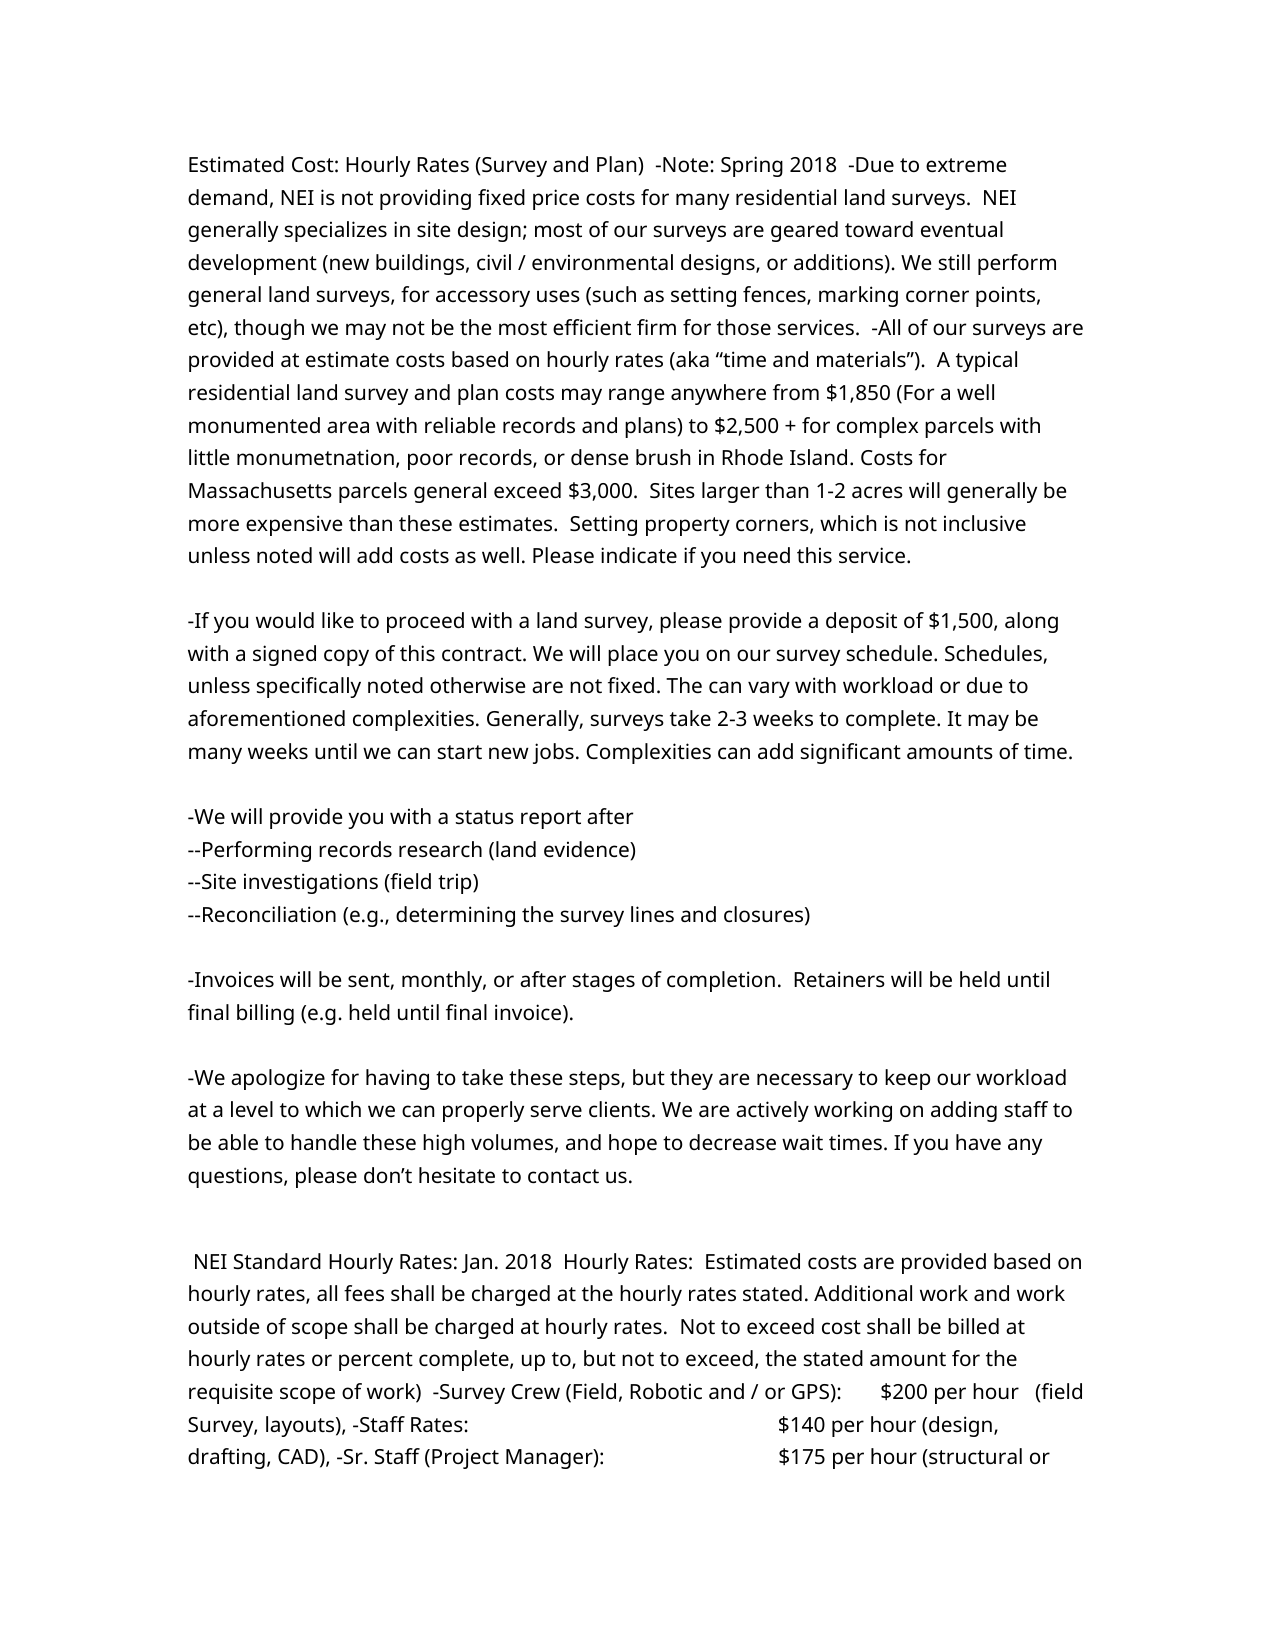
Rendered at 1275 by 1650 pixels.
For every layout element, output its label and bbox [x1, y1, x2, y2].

text [187, 1247, 1087, 1471]
text [187, 150, 1087, 1222]
